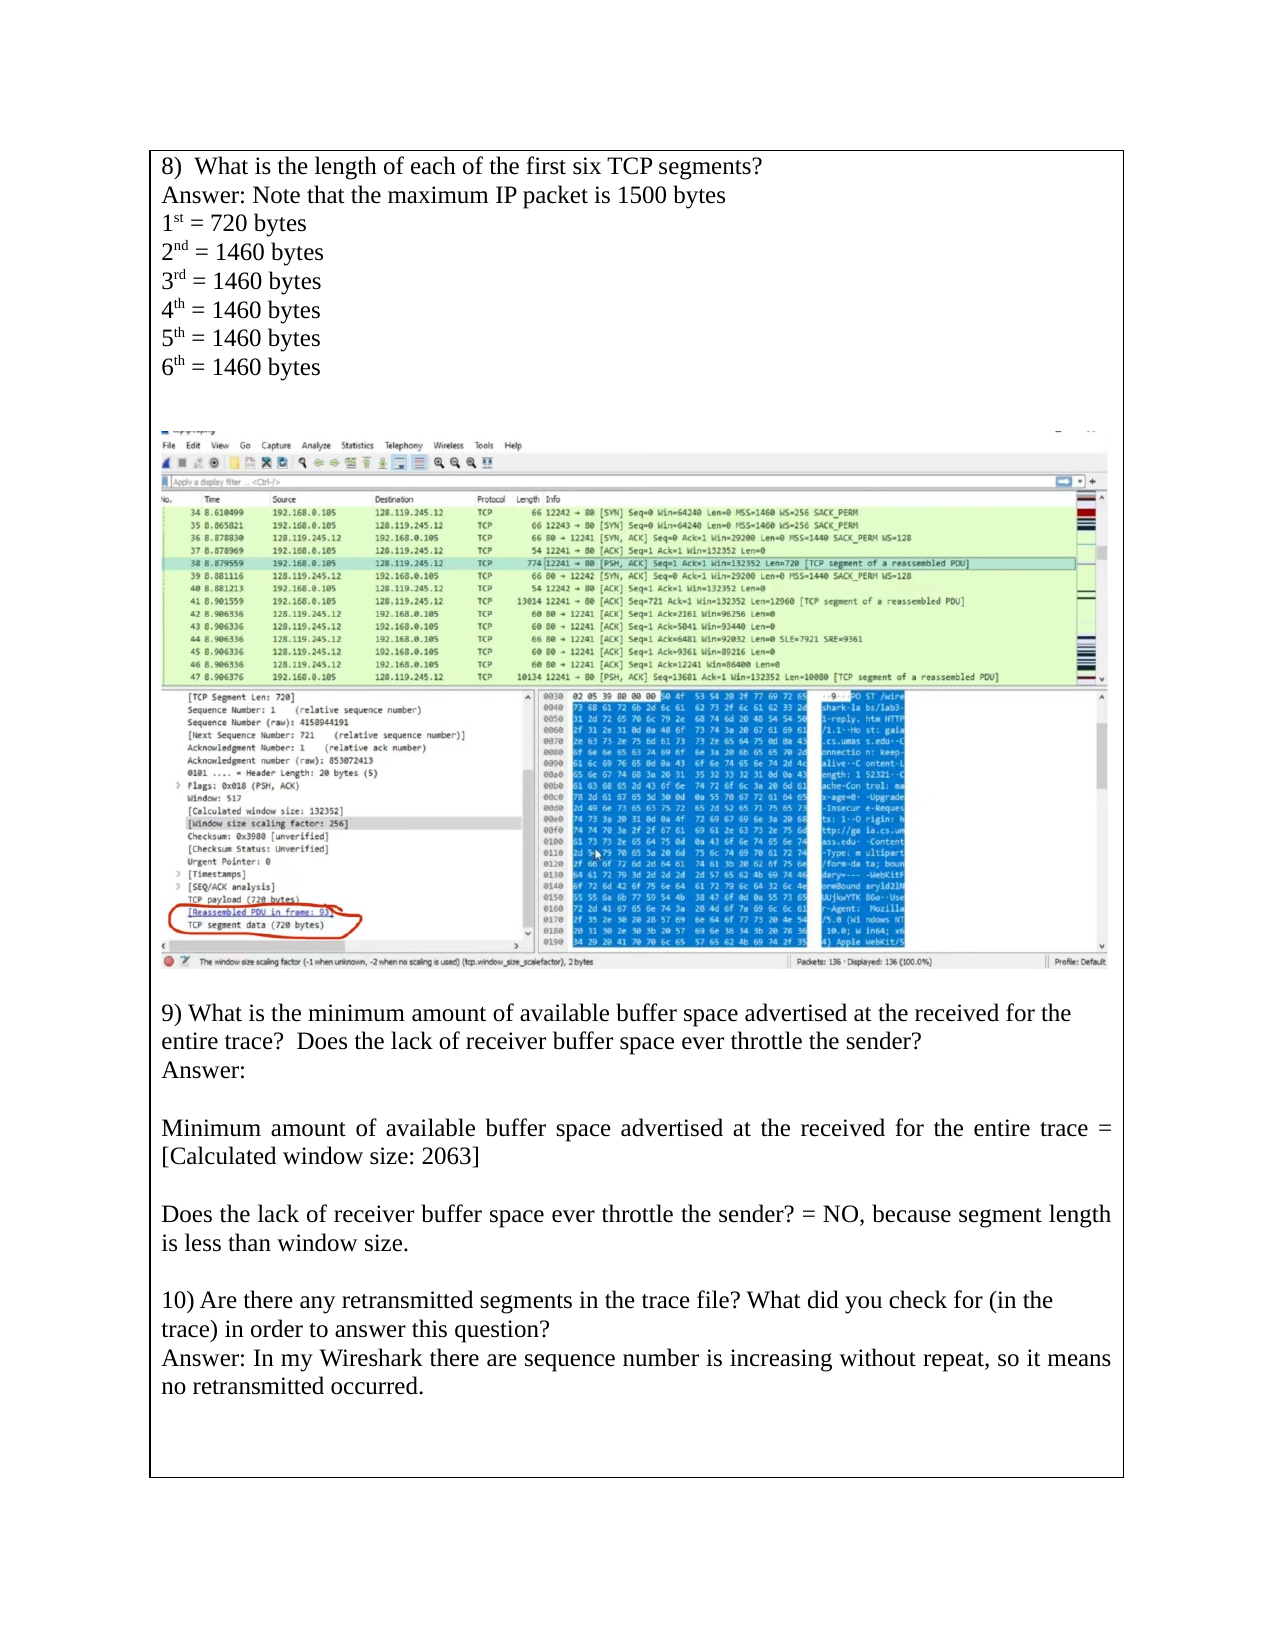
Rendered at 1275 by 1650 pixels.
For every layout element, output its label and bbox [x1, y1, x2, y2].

picture [161, 151, 1108, 689]
table_cell [151, 151, 1123, 1474]
